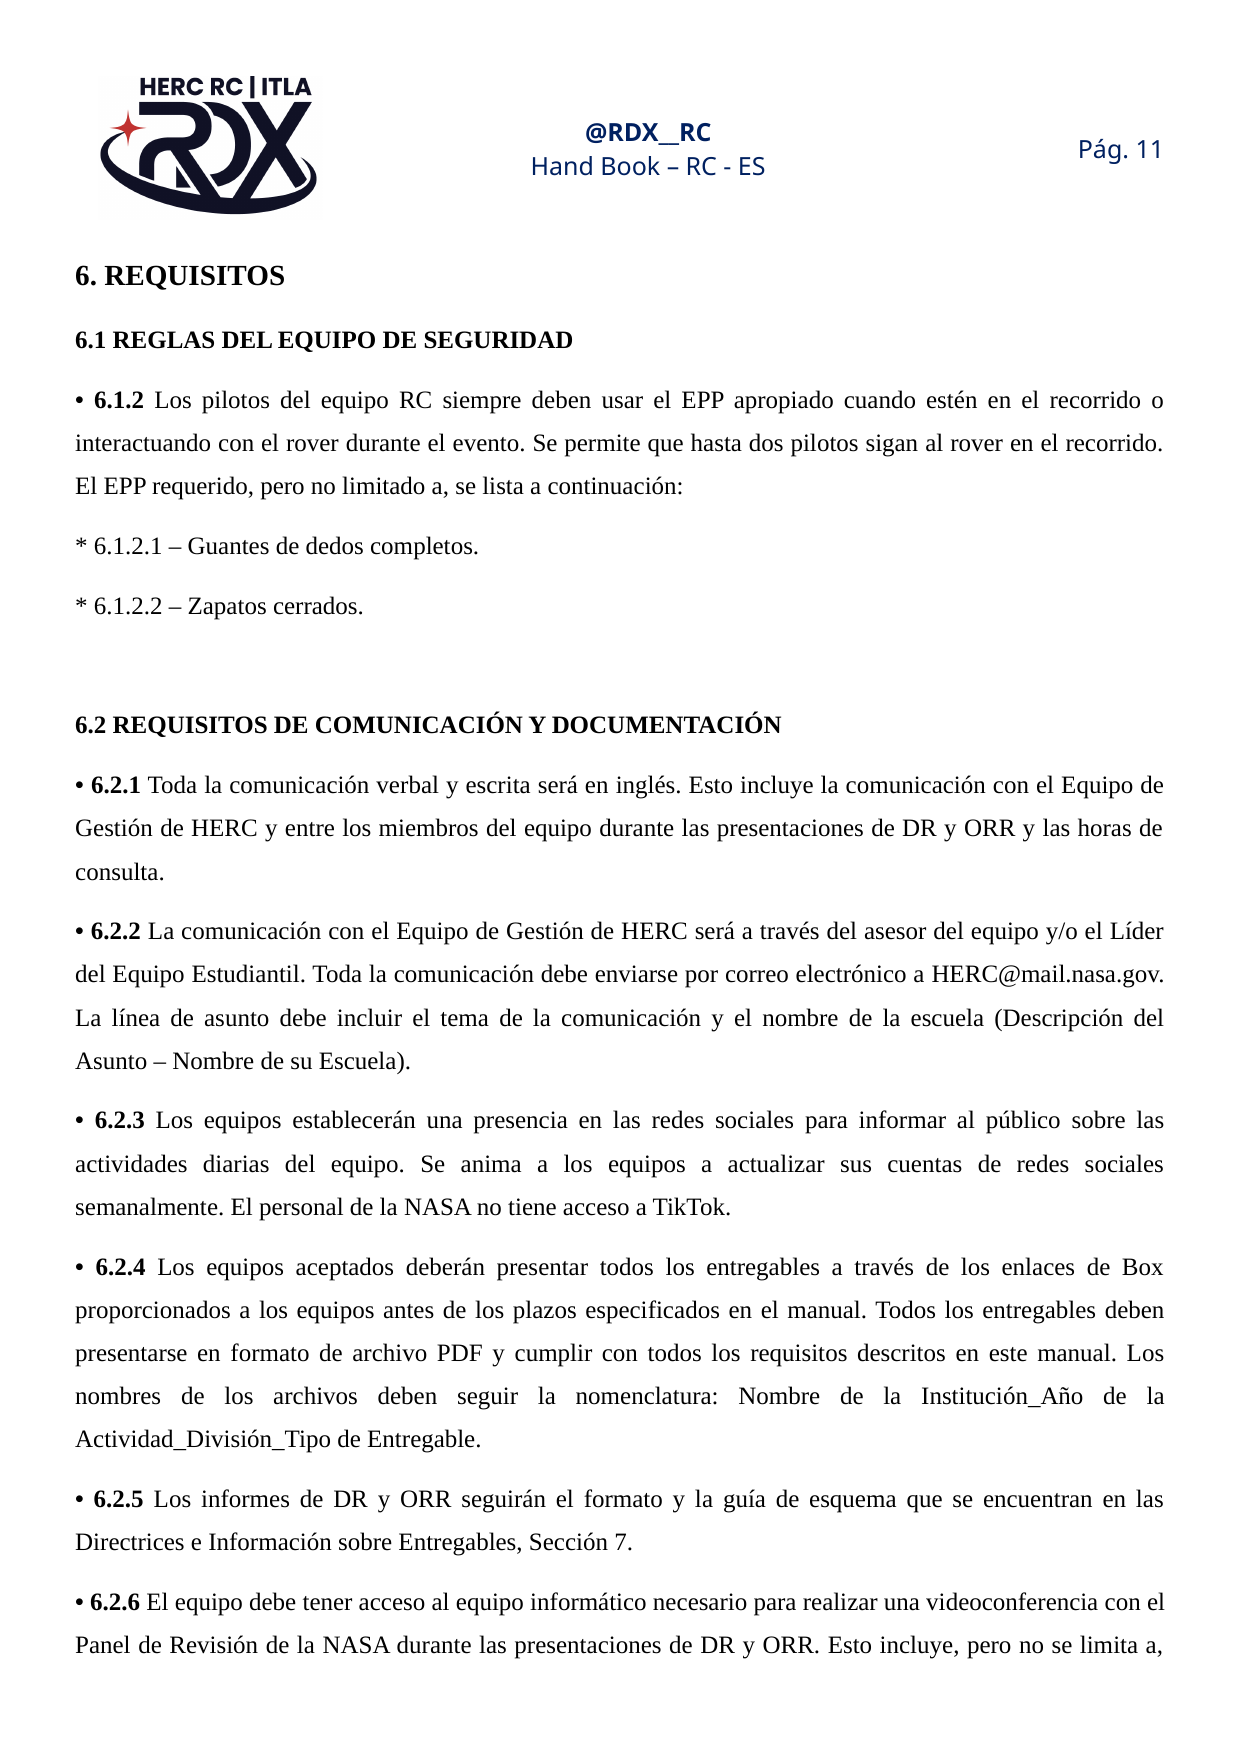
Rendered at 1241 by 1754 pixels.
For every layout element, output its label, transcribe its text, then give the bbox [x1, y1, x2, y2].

text 6.2 REQUISITOS DE COMUNICACIÓN Y DOCUMENTACIÓN [75, 711, 1165, 739]
text 6.1 REGLAS DEL EQUIPO DE SEGURIDAD [75, 325, 1165, 354]
text • 6.2.1 Toda la comunicación verbal y escrita será en inglés. Esto incluye la comunicación con el Equipo de Gestión de HERC y entre los miembros del equipo durante las presentaciones de DR y ORR y las horas de consulta. [75, 770, 1165, 885]
text • 6.2.5 Los informes de DR y ORR seguirán el formato y la guía de esquema que se encuentran en las Directrices e Información sobre Entregables, Sección 7. [75, 1484, 1165, 1556]
text • 6.1.2 Los pilotos del equipo RC siempre deben usar el EPP apropiado cuando estén en el recorrido o interactuando con el rover durante el evento. Se permite que hasta dos pilotos sigan al rover en el recorrido. El EPP requerido, pero no limitado a, se lista a continuación: [75, 385, 1165, 500]
text 6. REQUISITOS [75, 258, 1165, 292]
text * 6.1.2.1 – Guantes de dedos completos. [75, 531, 1165, 560]
picture [98, 76, 323, 220]
text • 6.2.2 La comunicación con el Equipo de Gestión de HERC será a través del asesor del equipo y/o el Líder del Equipo Estudiantil. Toda la comunicación debe enviarse por correo electrónico a HERC@mail.nasa.gov. La línea de asunto debe incluir el tema de la comunicación y el nombre de la escuela (Descripción del Asunto – Nombre de su Escuela). [75, 916, 1165, 1074]
text • 6.2.3 Los equipos establecerán una presencia en las redes sociales para informar al público sobre las actividades diarias del equipo. Se anima a los equipos a actualizar sus cuentas de redes sociales semanalmente. El personal de la NASA no tiene acceso a TikTok. [75, 1106, 1165, 1221]
text * 6.1.2.2 – Zapatos cerrados. [75, 591, 1165, 620]
text • 6.2.4 Los equipos aceptados deberán presentar todos los entregables a través de los enlaces de Box proporcionados a los equipos antes de los plazos especificados en el manual. Todos los entregables deben presentarse en formato de archivo PDF y cumplir con todos los requisitos descritos en este manual. Los nombres de los archivos deben seguir la nomenclatura: Nombre de la Institución_Año de la Actividad_División_Tipo de Entregable. [75, 1252, 1165, 1453]
